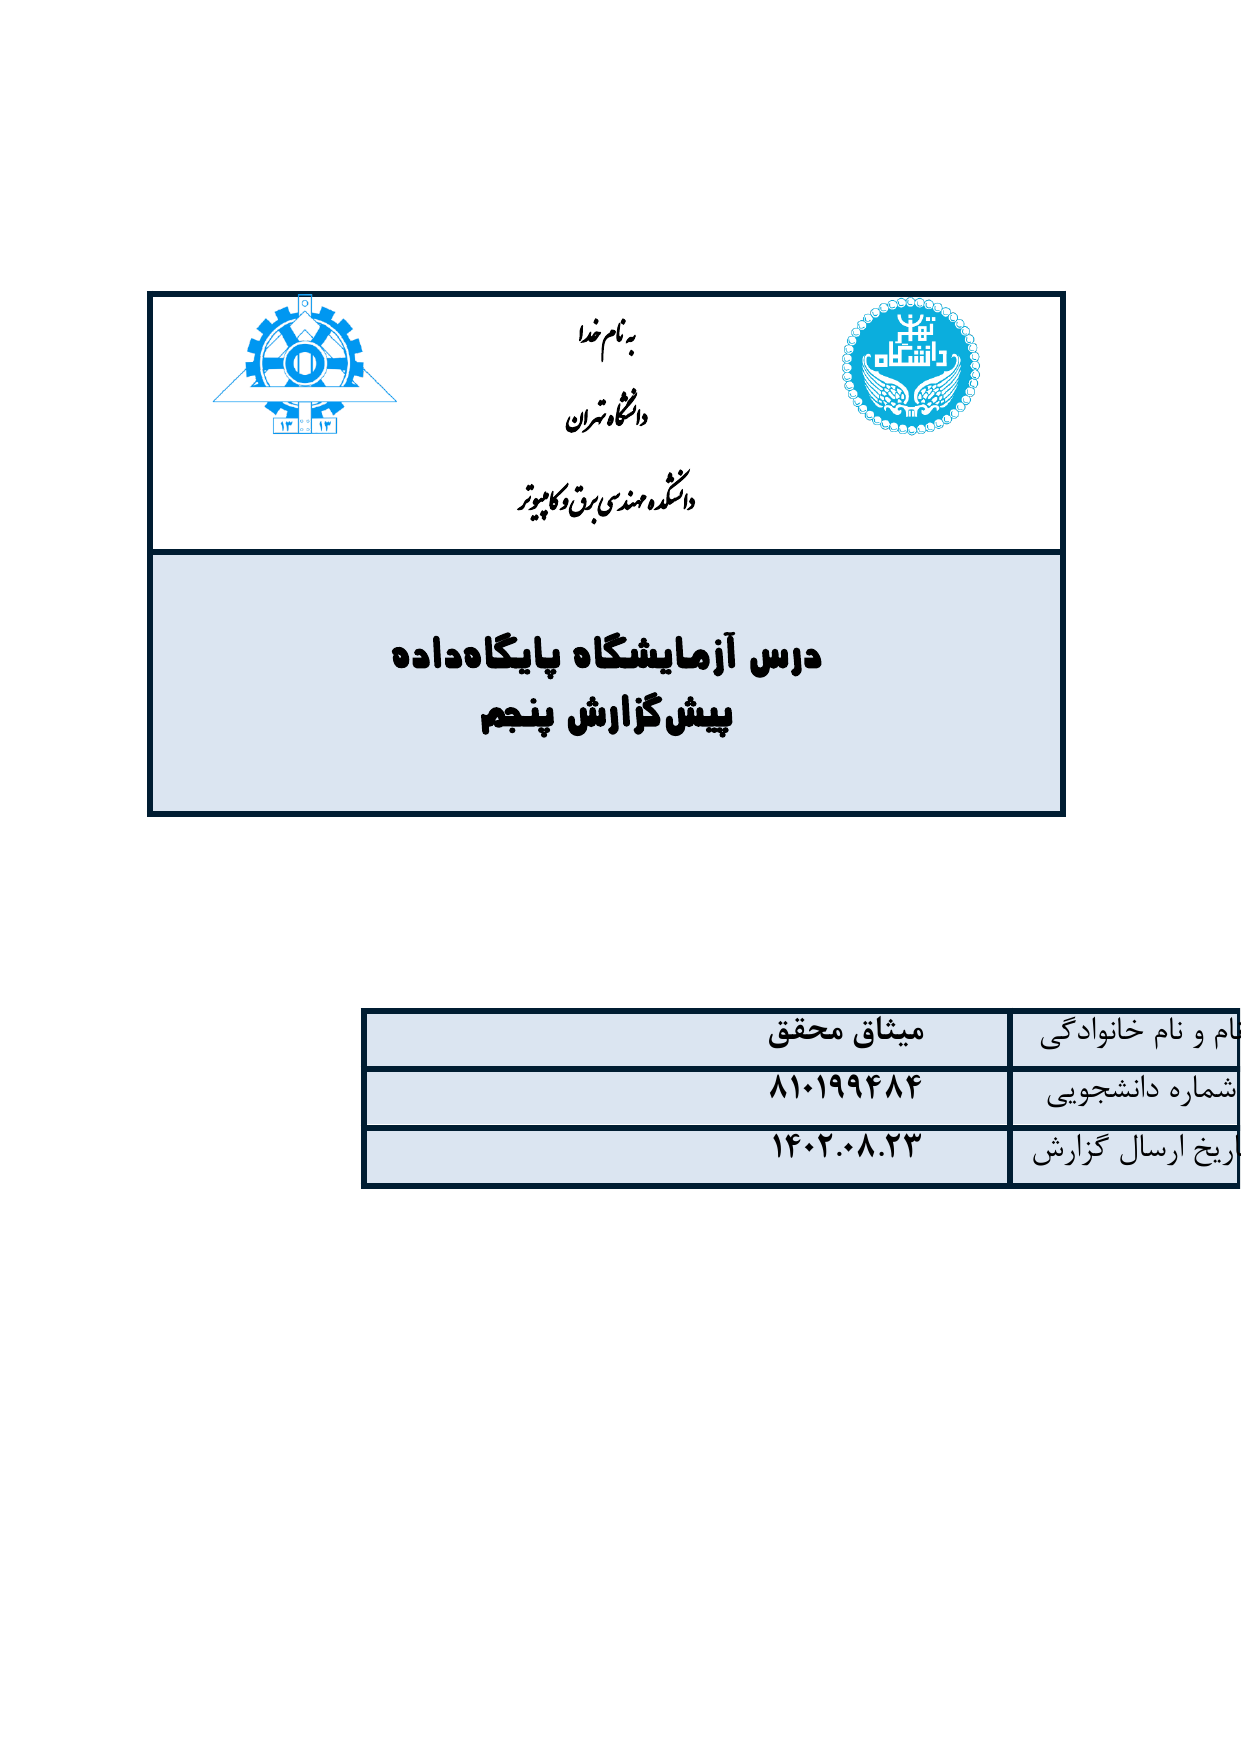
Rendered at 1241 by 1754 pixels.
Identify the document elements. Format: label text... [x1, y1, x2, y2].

table_header [759, 297, 1060, 549]
table_cell 1402.08.23 [367, 1131, 1007, 1183]
table_header میثاق محقق [367, 1014, 1007, 1066]
table_cell تاریخ ارسال گزارش [1013, 1131, 1237, 1183]
table_header نام و نام خانوادگی [1013, 1014, 1237, 1066]
picture [212, 294, 399, 435]
table_header [153, 297, 454, 549]
table_cell درس آزمایشگاه پایگاه‌داده پیش‌گزارش پنجم [153, 555, 1060, 811]
picture [841, 296, 981, 436]
table_header به نام خدا دانشگاه تهران دانشکده‌ مهندسی برق و کامپیوتر [454, 297, 759, 549]
table_cell 810199484 [367, 1072, 1007, 1124]
table_cell شماره دانشجویی [1013, 1072, 1237, 1124]
